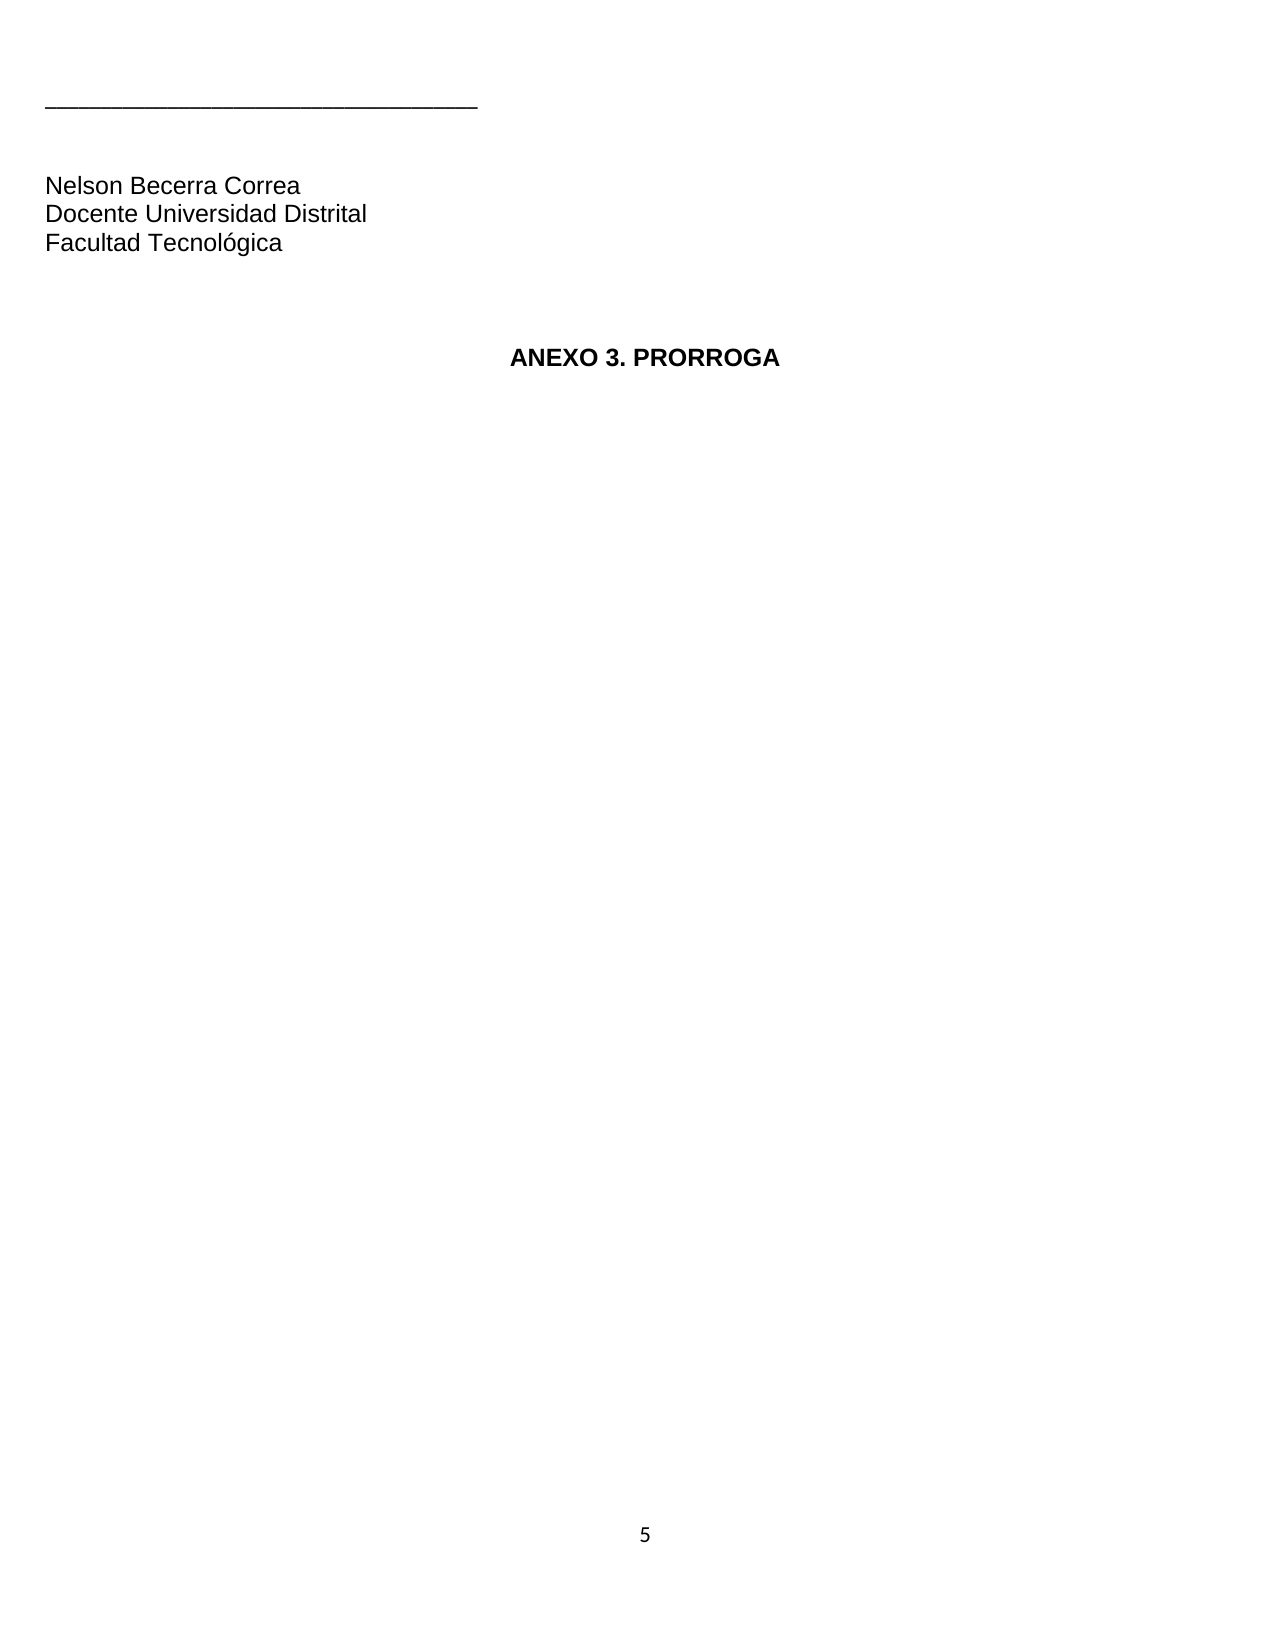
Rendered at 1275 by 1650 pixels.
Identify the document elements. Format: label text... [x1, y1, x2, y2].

subtitle Facultad Tecnológica [45, 228, 1245, 257]
text _______________________________________ [45, 79, 1245, 113]
subtitle Nelson Becerra Correa [45, 171, 1245, 199]
subtitle Docente Universidad Distrital [45, 199, 1245, 228]
text ANEXO 3. PRORROGA [45, 343, 1245, 372]
